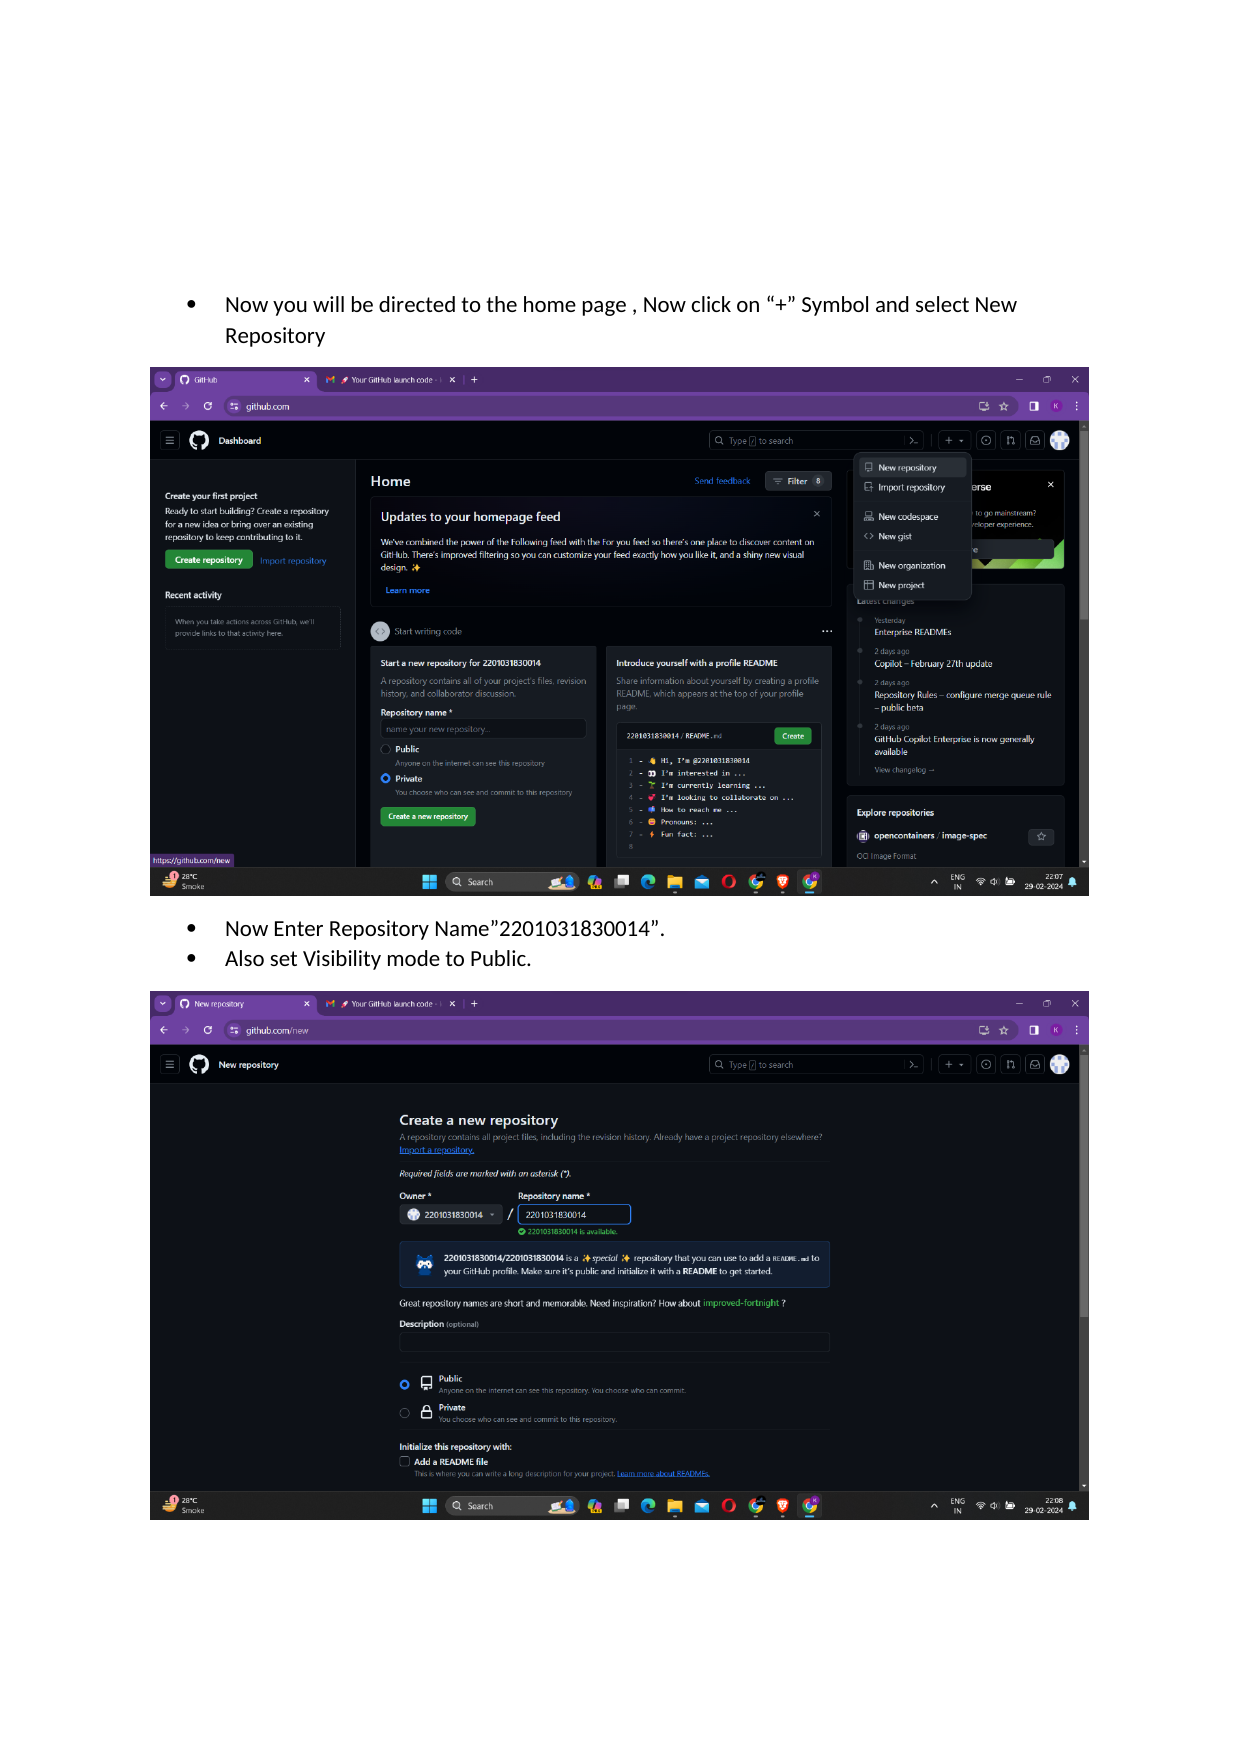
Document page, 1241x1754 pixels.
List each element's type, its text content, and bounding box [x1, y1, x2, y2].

list Now Enter Repository Name”2201031830014”. [187, 914, 1090, 942]
list Now you will be directed to the home page , Now click on “+” Symbol and select New Repository [187, 291, 1090, 349]
list Also set Visibility mode to Public. [187, 944, 1090, 973]
picture [150, 991, 1089, 1520]
picture [150, 367, 1089, 896]
